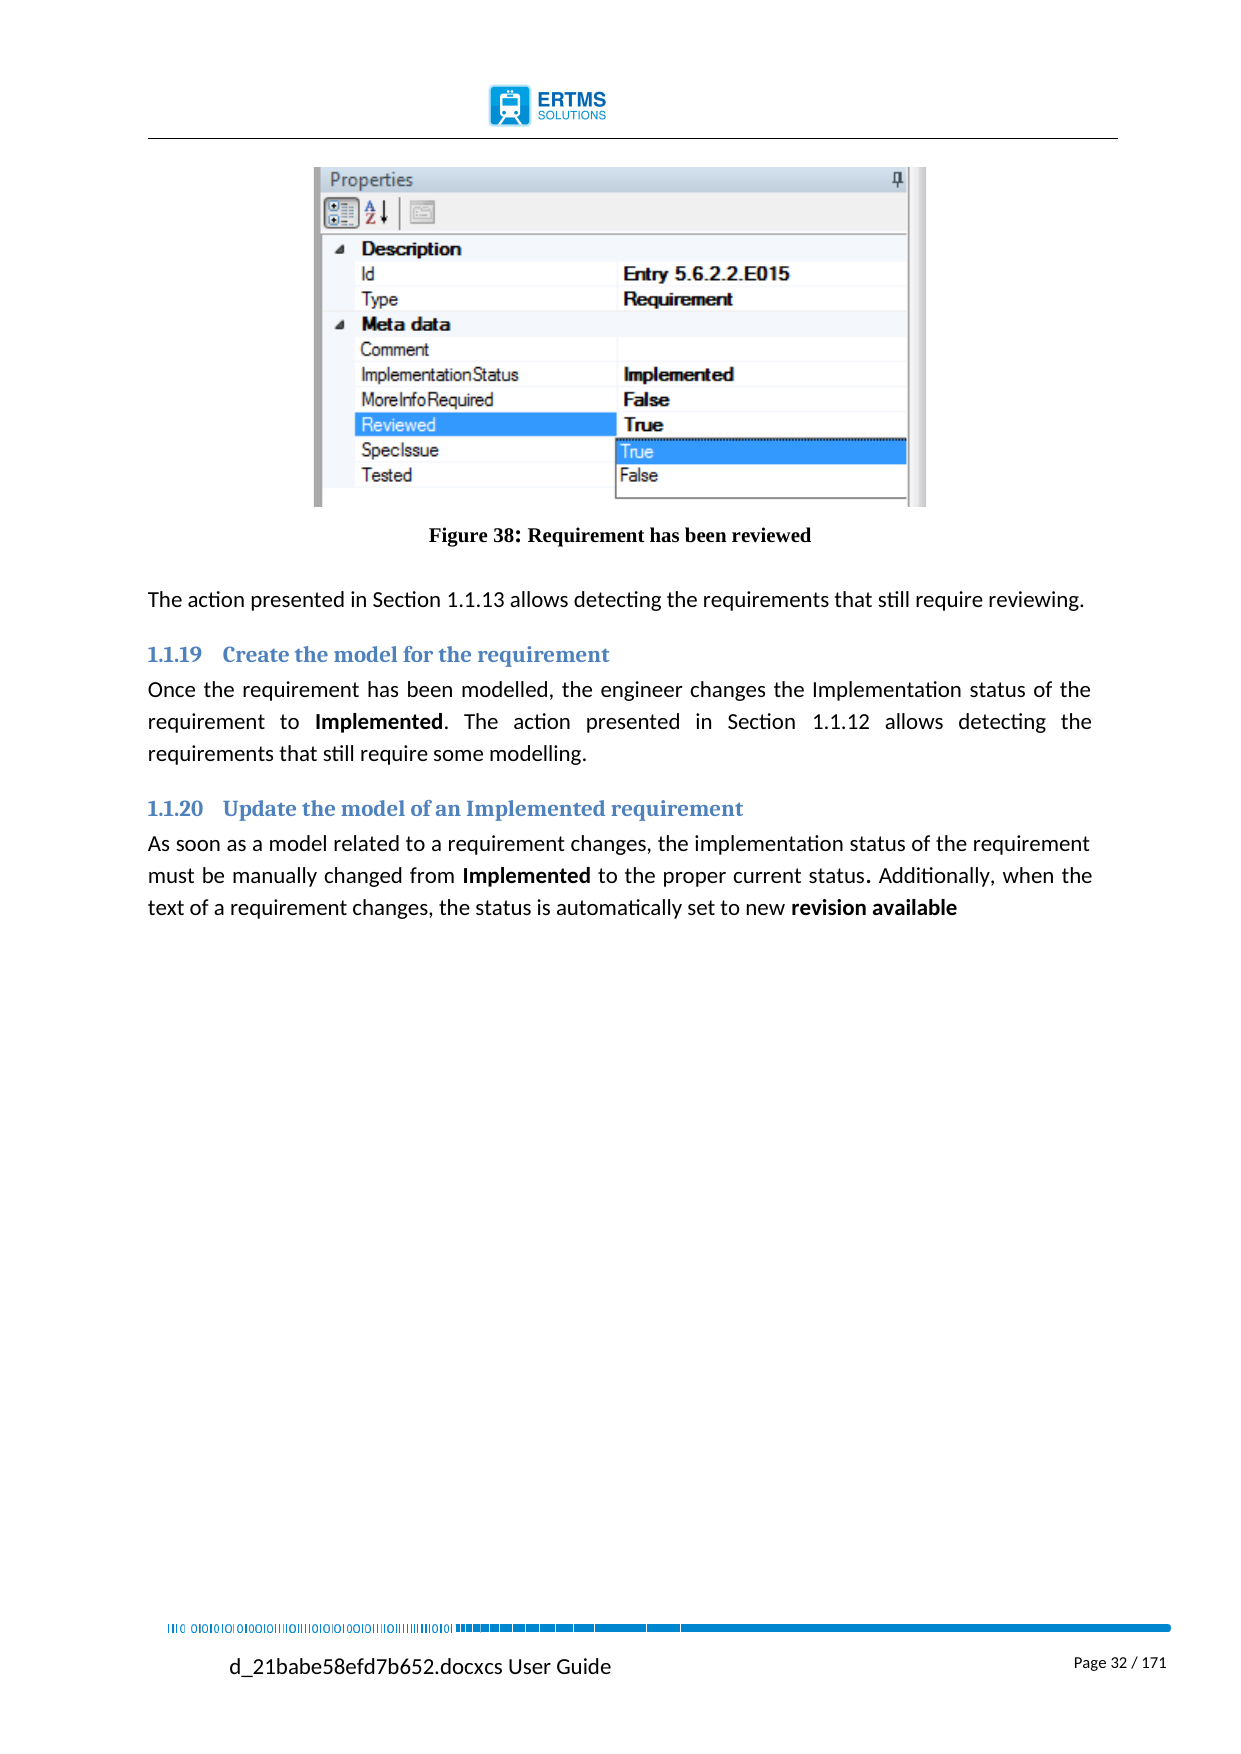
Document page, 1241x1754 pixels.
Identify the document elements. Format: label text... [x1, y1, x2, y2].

picture [477, 73, 617, 138]
subtitle Update the model of an Implemented requirement [148, 796, 1093, 823]
text Once the requirement has been modelled, the engineer changes the Implementation status of the requirement to Implemented. The action presented in Section 1.1.12 allows detecting the requirements that still require some modelling. [148, 675, 1093, 767]
picture [167, 1624, 1171, 1633]
text As soon as a model related to a requirement changes, the implementation status of the requirement must be manually changed from Implemented to the proper current status. Additionally, when the text of a requirement changes, the status is automatically set to new revision available [148, 829, 1093, 921]
picture [313, 167, 927, 507]
text The action presented in Section 1.1.13 allows detecting the requirements that still require reviewing. [148, 585, 1093, 613]
text Figure 38: Requirement has been reviewed [148, 519, 1093, 547]
subtitle Create the model for the requirement [148, 642, 1093, 668]
